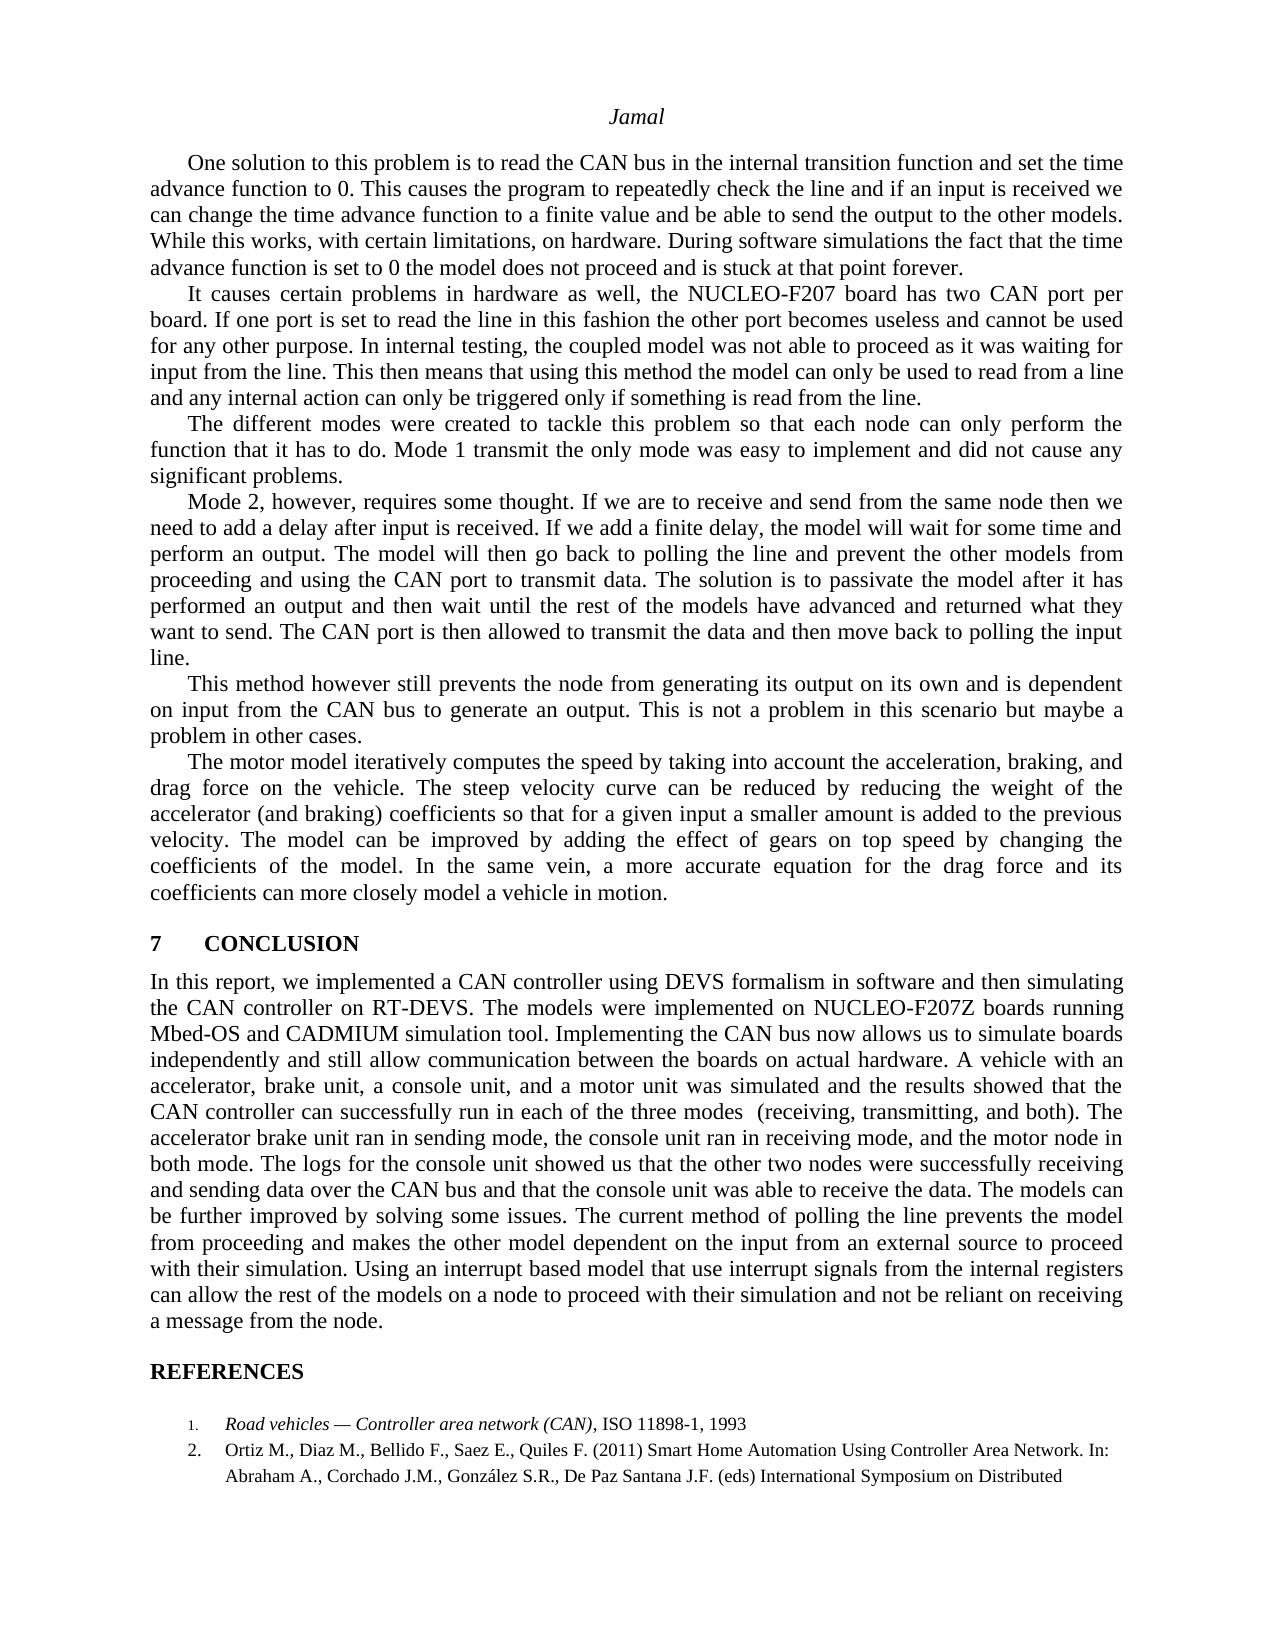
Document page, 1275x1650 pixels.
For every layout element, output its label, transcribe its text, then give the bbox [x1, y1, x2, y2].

text One solution to this problem is to read the CAN bus in the internal transition function and set the time advance function to 0. This causes the program to repeatedly check the line and if an input is received we can change the time advance function to a finite value and be able to send the output to the other models. While this works, with certain limitations, on hardware. During software simulations the fact that the time advance function is set to 0 the model does not proceed and is stuck at that point forever. [150, 150, 1125, 280]
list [187, 1435, 1125, 1487]
text The different modes were created to tackle this problem so that each node can only perform the function that it has to do. Mode 1 transmit the only mode was easy to implement and did not cause any significant problems. [150, 410, 1125, 488]
subtitle REFERENCES [150, 1358, 1125, 1384]
text In this report, we implemented a CAN controller using DEVS formalism in software and then simulating the CAN controller on RT-DEVS. The models were implemented on NUCLEO-F207Z boards running Mbed-OS and CADMIUM simulation tool. Implementing the CAN bus now allows us to simulate boards independently and still allow communication between the boards on actual hardware. A vehicle with an accelerator, brake unit, a console unit, and a motor unit was simulated and the results showed that the CAN controller can successfully run in each of the three modes (receiving, transmitting, and both). The accelerator brake unit ran in sending mode, the console unit ran in receiving mode, and the motor node in both mode. The logs for the console unit showed us that the other two nodes were successfully receiving and sending data over the CAN bus and that the console unit was able to receive the data. The models can be further improved by solving some issues. The current method of polling the line prevents the model from proceeding and makes the other model dependent on the input from an external source to proceed with their simulation. Using an interrupt based model that use interrupt signals from the internal registers can allow the rest of the models on a node to proceed with their simulation and not be reliant on receiving a message from the node. [150, 969, 1125, 1333]
list Road vehicles — Controller area network (CAN), ISO 11898-1, 1993 [187, 1409, 1125, 1435]
text Mode 2, however, requires some thought. If we are to receive and send from the same node then we need to add a delay after input is received. If we add a finite delay, the model will wait for some time and perform an output. The model will then go back to polling the line and prevent the other models from proceeding and using the CAN port to transmit data. The solution is to passivate the model after it has performed an output and then wait until the rest of the models have advanced and returned what they want to send. The CAN port is then allowed to transmit the data and then move back to polling the input line. [150, 488, 1125, 671]
subtitle COnclusion [150, 930, 1125, 956]
text The motor model iteratively computes the speed by taking into account the acceleration, braking, and drag force on the vehicle. The steep velocity curve can be reduced by reducing the weight of the accelerator (and braking) coefficients so that for a given input a smaller amount is added to the previous velocity. The model can be improved by adding the effect of gears on top speed by changing the coefficients of the model. In the same vein, a more accurate equation for the drag force and its coefficients can more closely model a vehicle in motion. [150, 749, 1125, 905]
text This method however still prevents the node from generating its output on its own and is dependent on input from the CAN bus to generate an output. This is not a problem in this scenario but maybe a problem in other cases. [150, 671, 1125, 749]
text It causes certain problems in hardware as well, the NUCLEO-F207 board has two CAN port per board. If one port is set to read the line in this fashion the other port becomes useless and cannot be used for any other purpose. In internal testing, the coupled model was not able to proceed as it was waiting for input from the line. This then means that using this method the model can only be used to read from a line and any internal action can only be triggered only if something is read from the line. [150, 280, 1125, 410]
